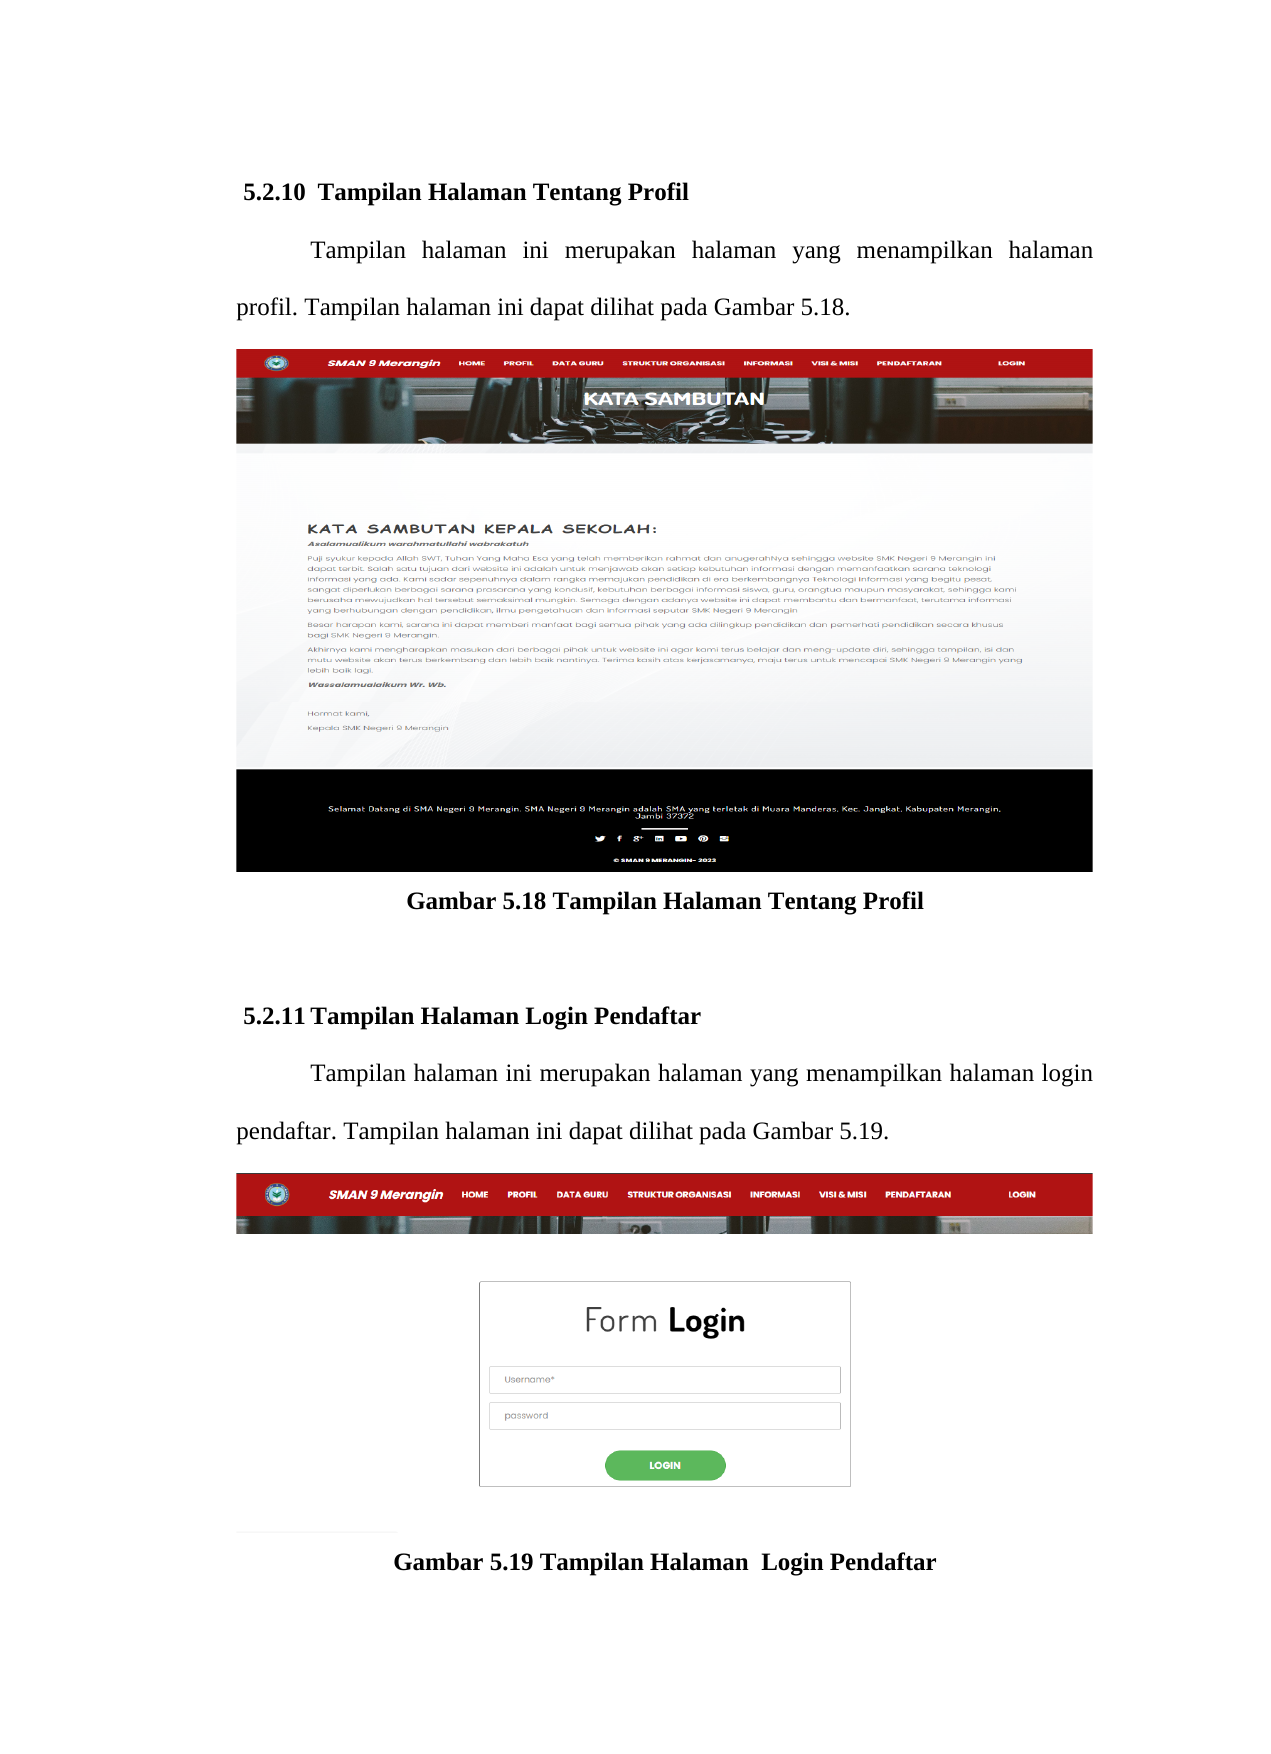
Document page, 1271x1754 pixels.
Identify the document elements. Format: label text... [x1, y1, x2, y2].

text Gambar 5.19 Tampilan Halaman Login Pendaftar [236, 1547, 1094, 1576]
text Tampilan halaman ini merupakan halaman yang menampilkan halaman login pendaftar. Tampilan halaman ini dapat dilihat pada Gambar 5.19. [236, 1058, 1094, 1145]
picture [236, 349, 1093, 872]
text Gambar 5.18 Tampilan Halaman Tentang Profil [236, 886, 1094, 915]
list Tampilan Halaman Login Pendaftar [243, 1001, 1094, 1030]
text Tampilan halaman ini merupakan halaman yang menampilkan halaman profil. Tampilan halaman ini dapat dilihat pada Gambar 5.18. [236, 235, 1094, 321]
picture [236, 1173, 1093, 1533]
list Tampilan Halaman Tentang Profil [243, 177, 1094, 206]
